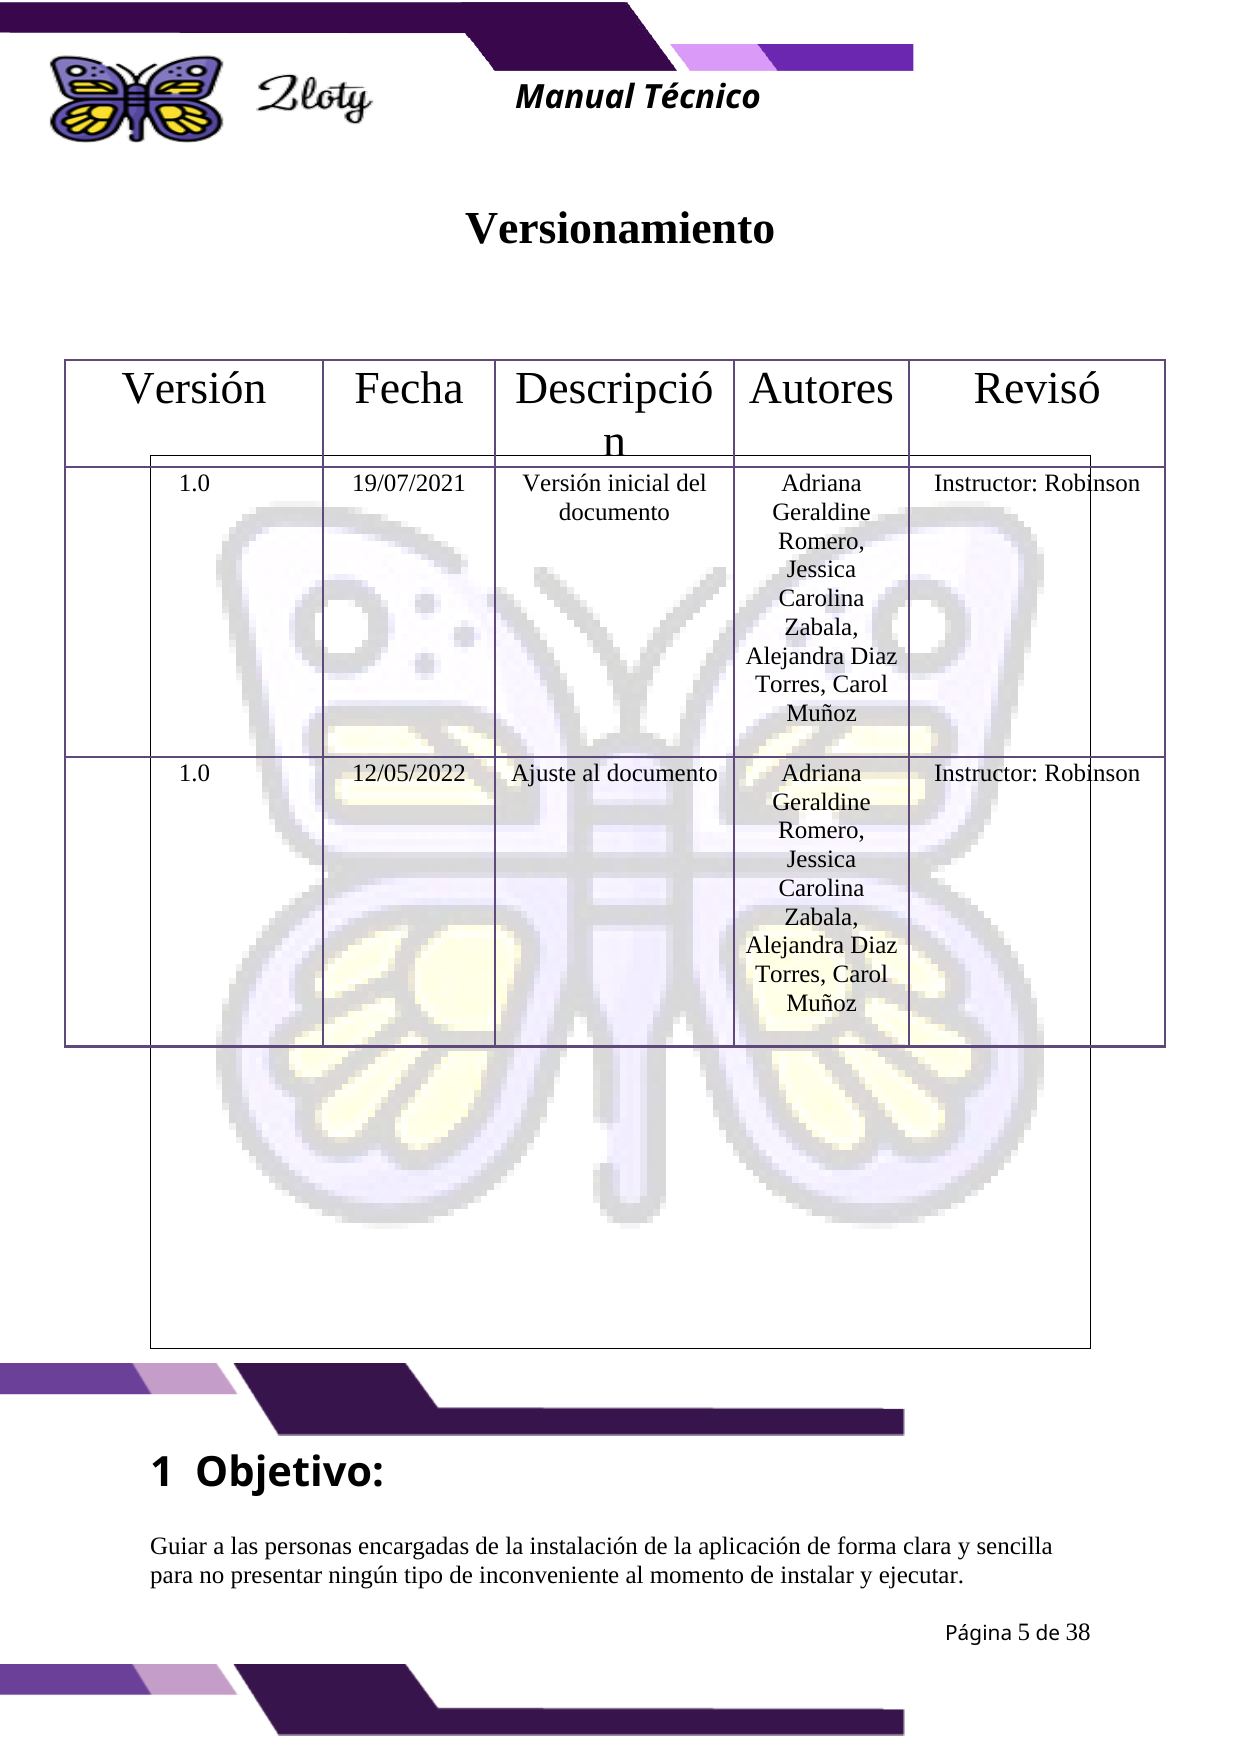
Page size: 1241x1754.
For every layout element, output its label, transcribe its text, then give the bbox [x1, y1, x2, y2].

table_cell 12/05/2022 [324, 758, 494, 1045]
table_header Descripción [496, 361, 733, 466]
table_cell Versión inicial del documento [496, 468, 733, 756]
table_header Revisó [910, 361, 1164, 466]
picture [0, 1363, 905, 1436]
table_header Fecha [324, 361, 494, 466]
table_cell Ajuste al documento [496, 758, 733, 1045]
table_cell 1.0 [66, 468, 322, 756]
table_cell Adriana Geraldine Romero, Jessica Carolina Zabala, Alejandra Diaz Torres, Carol Muñoz [735, 468, 908, 756]
table_cell Instructor: Robinson [910, 468, 1164, 756]
table_cell Instructor: Robinson [910, 758, 1164, 1045]
picture [0, 1664, 905, 1736]
table_cell 19/07/2021 [324, 468, 494, 756]
subtitle Objetivo: [150, 1441, 1090, 1498]
table_header Autores [735, 361, 908, 466]
text Versionamiento [150, 201, 1090, 253]
table_header Versión [66, 361, 322, 466]
picture [0, 2, 914, 166]
table_cell Adriana Geraldine Romero, Jessica Carolina Zabala, Alejandra Diaz Torres, Carol Muñoz [735, 758, 908, 1045]
table_cell 1.0 [66, 758, 322, 1045]
text Guiar a las personas encargadas de la instalación de la aplicación de forma clara y sencilla para no presentar ningún tipo de inconveniente al momento de instalar y ejecutar. [150, 1531, 1090, 1589]
